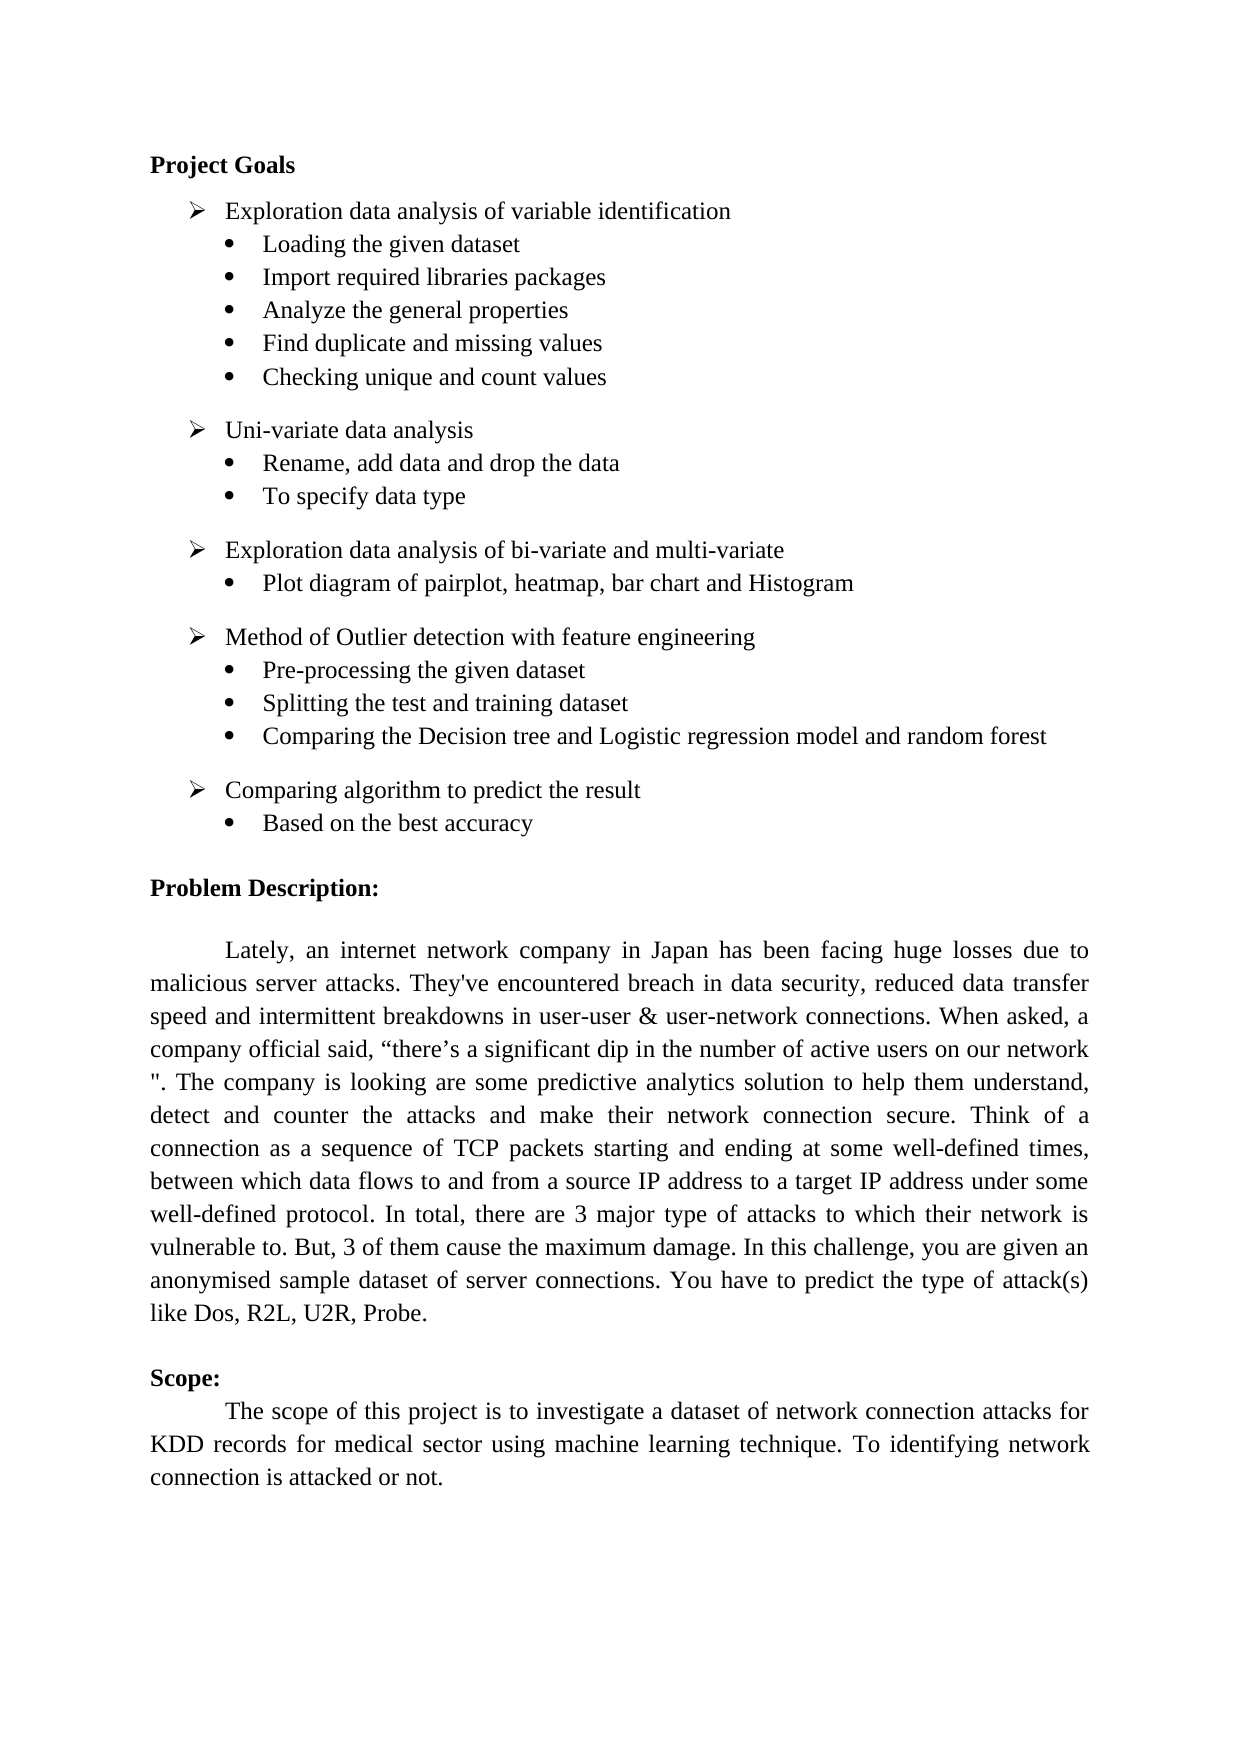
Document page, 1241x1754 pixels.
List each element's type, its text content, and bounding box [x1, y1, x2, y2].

subtitle Method of Outlier detection with feature engineering [187, 622, 1090, 651]
list To specify data type [225, 481, 1090, 510]
subtitle Exploration data analysis of variable identification [187, 196, 1090, 225]
text The scope of this project is to investigate a dataset of network connection attacks for KDD records for medical sector using machine learning technique. To identifying network connection is attacked or not. [150, 1396, 1090, 1491]
text Problem Description: [150, 873, 1090, 902]
list Find duplicate and missing values [225, 328, 1090, 357]
list Loading the given dataset [225, 229, 1090, 258]
subtitle Uni-variate data analysis [187, 415, 1090, 444]
list Rename, add data and drop the data [225, 448, 1090, 477]
text Lately, an internet network company in Japan has been facing huge losses due to malicious server attacks. They've encountered breach in data security, reduced data transfer speed and intermittent breakdowns in user-user & user-network connections. When asked, a company official said, “there’s a significant dip in the number of active users on our network ". The company is looking are some predictive analytics solution to help them understand, detect and counter the attacks and make their network connection secure. Think of a connection as a sequence of TCP packets starting and ending at some well-defined times, between which data flows to and from a source IP address to a target IP address under some well-defined protocol. In total, there are 3 major type of attacks to which their network is vulnerable to. But, 3 of them cause the maximum damage. In this challenge, you are given an anonymised sample dataset of server connections. You have to predict the type of attack(s) like Dos, R2L, U2R, Probe. [150, 935, 1090, 1327]
subtitle Exploration data analysis of bi-variate and multi-variate [187, 535, 1090, 564]
list Plot diagram of pairplot, heatmap, bar chart and Histogram [225, 568, 1090, 597]
list Analyze the general properties [225, 296, 1090, 324]
list Pre-processing the given dataset [225, 655, 1090, 684]
list Based on the best accuracy [225, 808, 1090, 837]
subtitle Comparing algorithm to predict the result [187, 775, 1090, 804]
list Checking unique and count values [225, 362, 1090, 390]
list Splitting the test and training dataset [225, 688, 1090, 717]
text Scope: [150, 1363, 1090, 1392]
text Project Goals [150, 150, 1090, 179]
list Comparing the Decision tree and Logistic regression model and random forest [225, 721, 1090, 750]
list Import required libraries packages [225, 262, 1090, 291]
